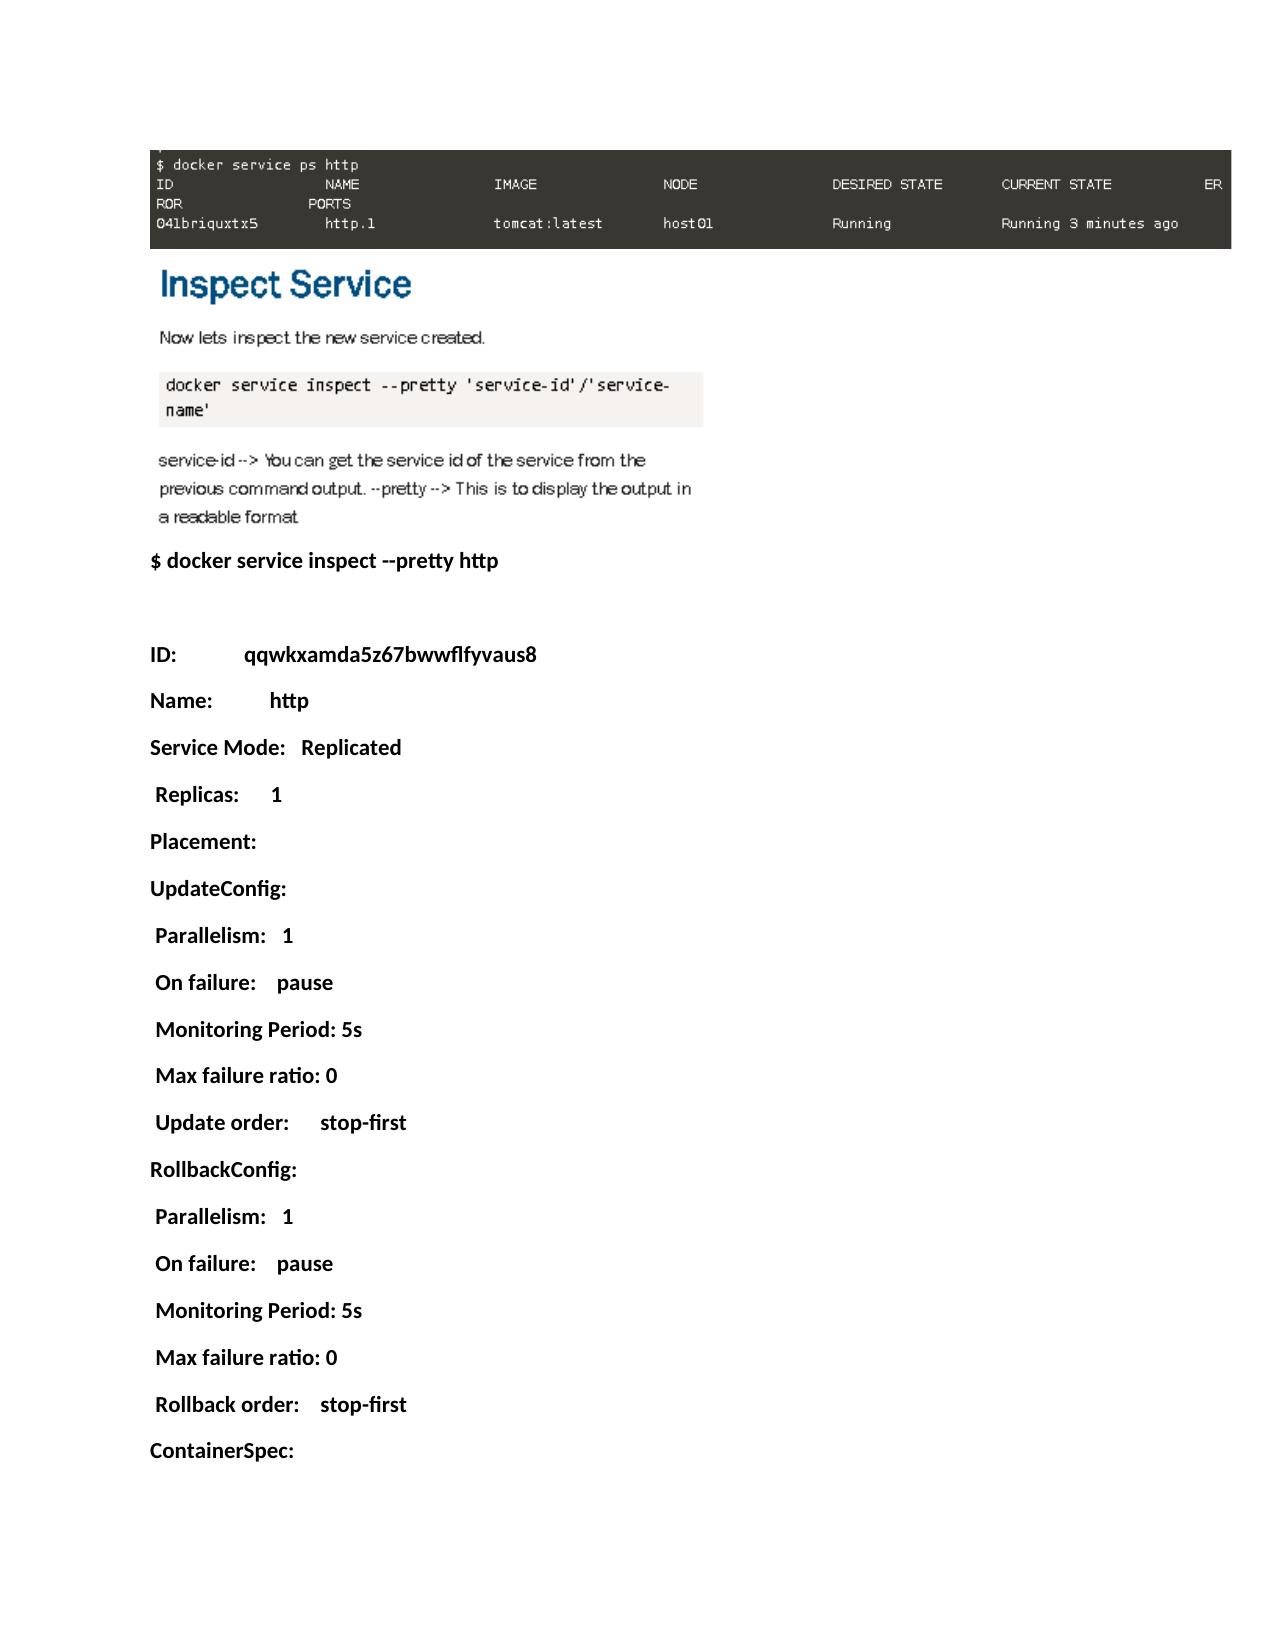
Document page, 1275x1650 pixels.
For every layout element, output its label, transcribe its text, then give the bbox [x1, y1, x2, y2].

text Monitoring Period: 5s [150, 1296, 1125, 1324]
text Placement: [150, 827, 1125, 855]
text Parallelism: 1 [150, 1202, 1125, 1230]
text On failure: pause [150, 968, 1125, 996]
text Rollback order: stop-first [150, 1390, 1125, 1418]
text Replicas: 1 [150, 780, 1125, 808]
text Update order: stop-first [150, 1108, 1125, 1137]
picture [150, 150, 1232, 249]
text UpdateConfig: [150, 874, 1125, 902]
text Name: http [150, 687, 1125, 715]
picture [150, 267, 708, 528]
text RollbackConfig: [150, 1155, 1125, 1183]
text Max failure ratio: 0 [150, 1343, 1125, 1371]
text ID: qqwkxamda5z67bwwflfyvaus8 [150, 640, 1125, 668]
text Max failure ratio: 0 [150, 1062, 1125, 1090]
text On failure: pause [150, 1249, 1125, 1277]
text ContainerSpec: [150, 1437, 1125, 1465]
text Parallelism: 1 [150, 921, 1125, 949]
text Monitoring Period: 5s [150, 1015, 1125, 1043]
text Service Mode: Replicated [150, 733, 1125, 762]
text $ docker service inspect --pretty http [150, 546, 1125, 574]
